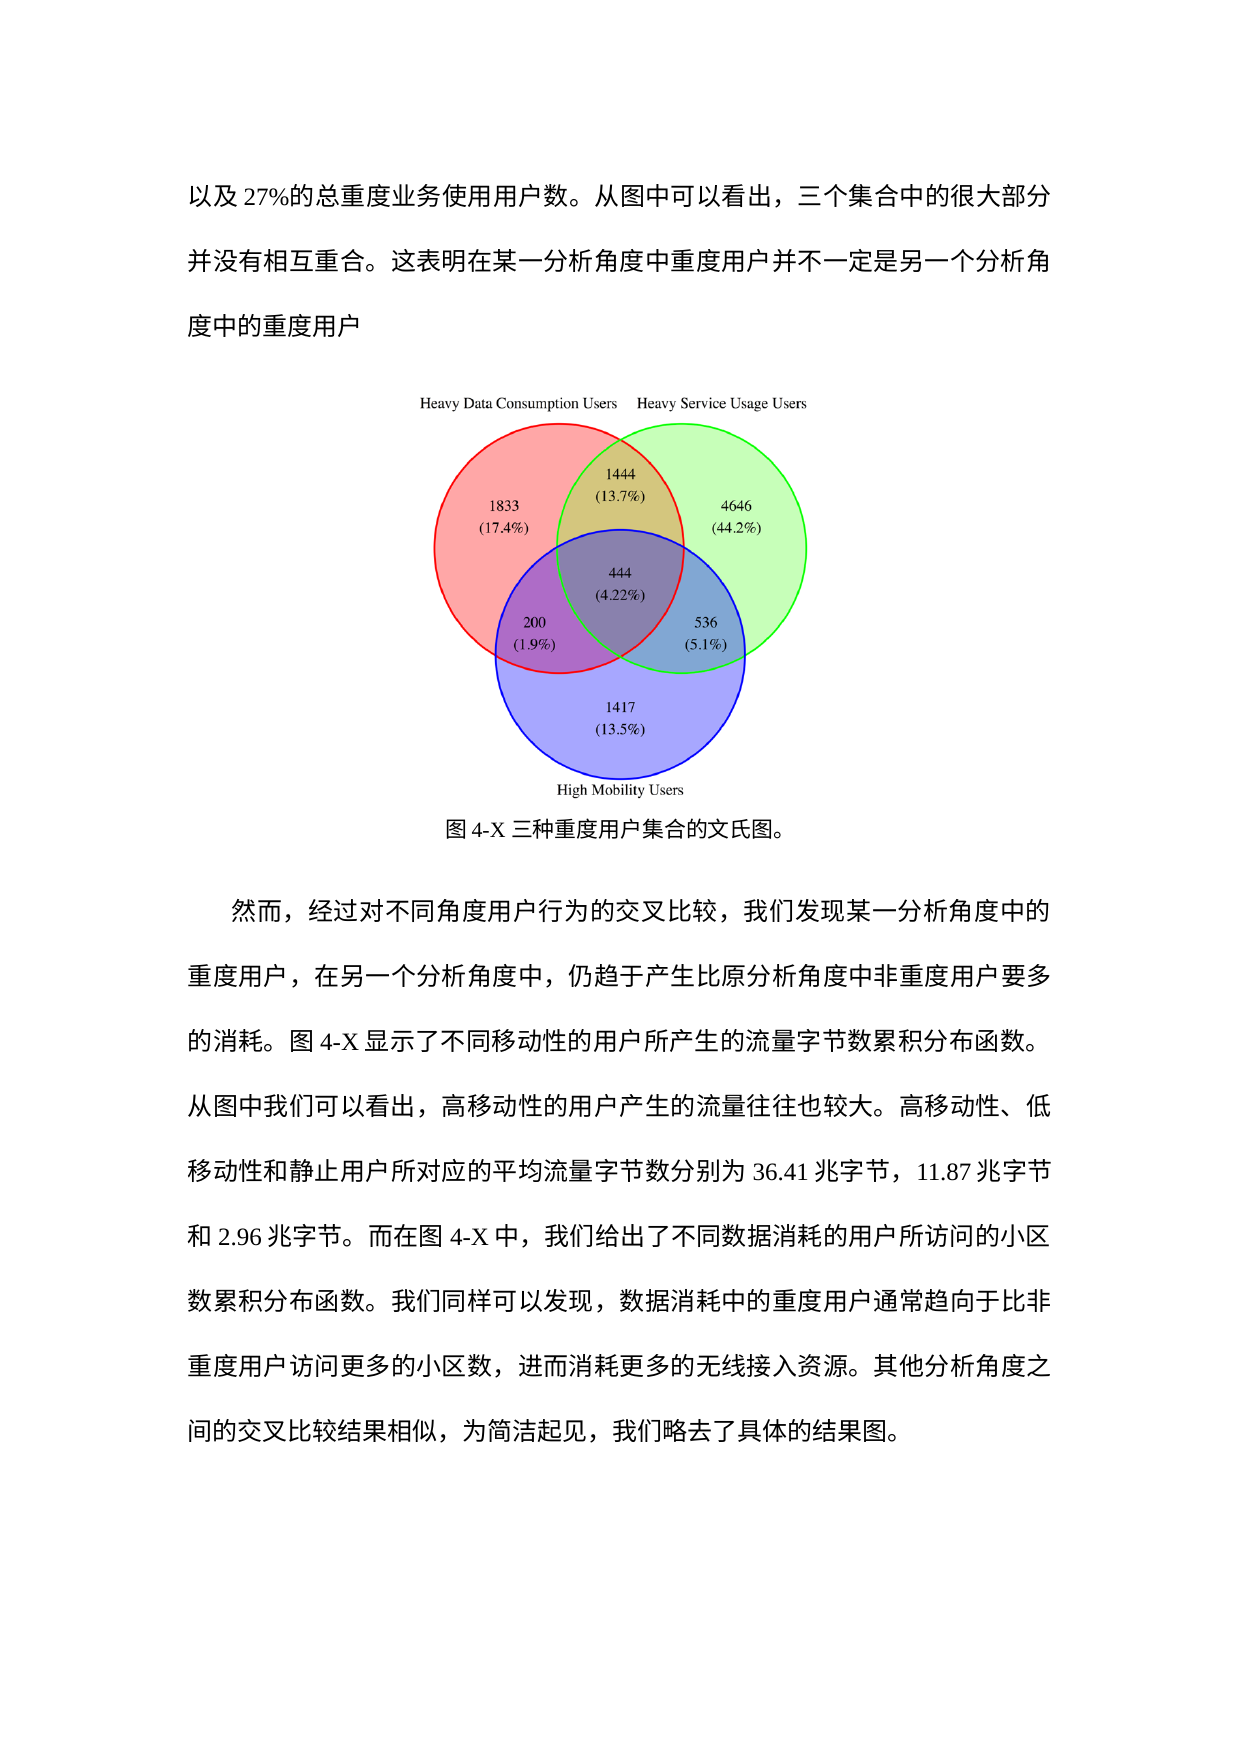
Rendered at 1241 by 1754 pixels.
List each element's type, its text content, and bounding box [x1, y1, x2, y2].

picture [413, 389, 827, 803]
text 图4-X 三种重度用户集合的文氏图。 [187, 812, 1053, 844]
text 然而，经过对不同角度用户行为的交叉比较，我们发现某一分析角度中的重度用户，在另一个分析角度中，仍趋于产生比原分析角度中非重度用户要多的消耗。图4-X显示了不同移动性的用户所产生的流量字节数累积分布函数。从图中我们可以看出，高移动性的用户产生的流量往往也较大。高移动性、低移动性和静止用户所对应的平均流量字节数分别为36.41兆字节，11.87兆字节和2.96兆字节。而在图4-X中，我们给出了不同数据消耗的用户所访问的小区数累积分布函数。我们同样可以发现，数据消耗中的重度用户通常趋向于比非重度用户访问更多的小区数，进而消耗更多的无线接入资源。其他分析角度之间的交叉比较结果相似，为简洁起见，我们略去了具体的结果图。 [187, 877, 1053, 1462]
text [187, 162, 1053, 357]
